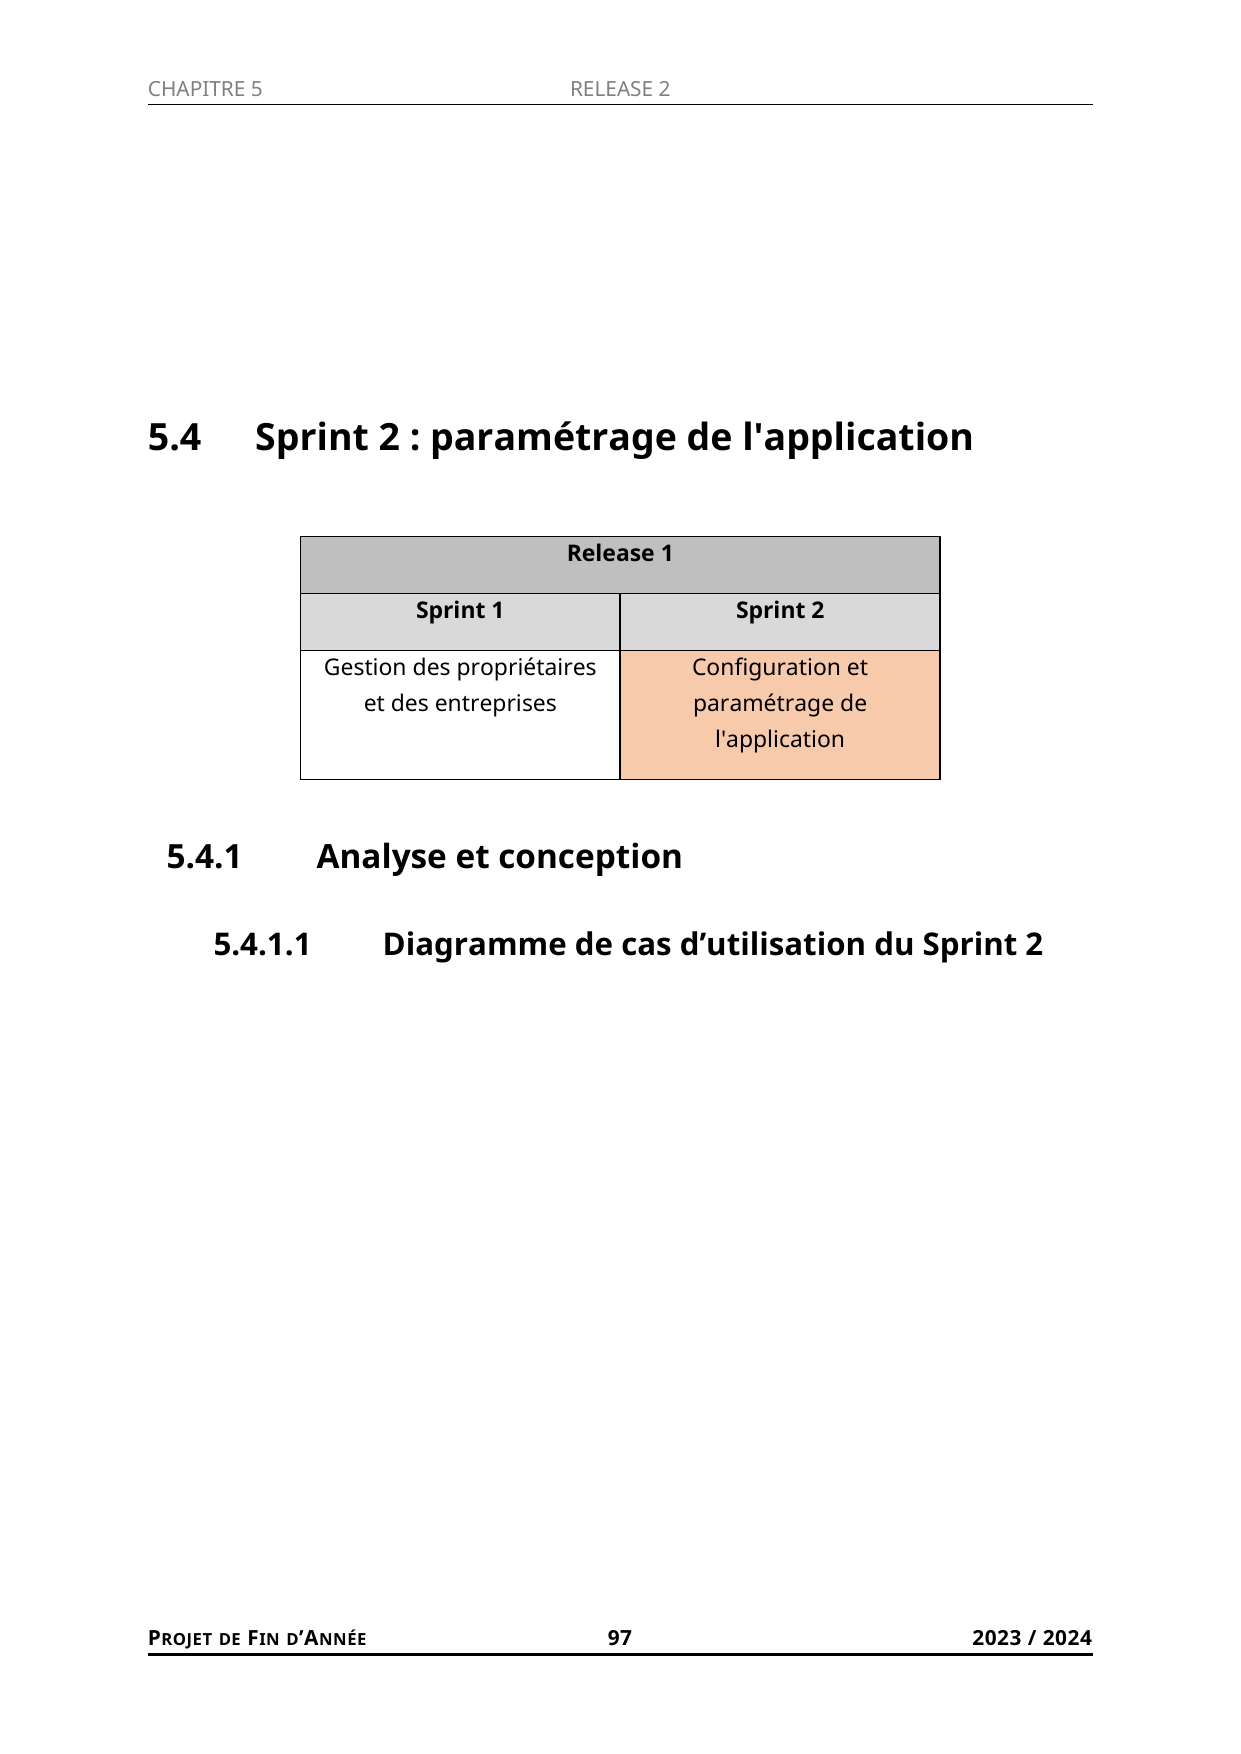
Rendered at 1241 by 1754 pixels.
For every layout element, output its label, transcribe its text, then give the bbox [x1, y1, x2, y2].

list Analyse et conception [166, 833, 1093, 878]
table_cell Sprint 2 [621, 594, 939, 650]
table_cell Configuration et paramétrage de l'application [621, 651, 939, 779]
subtitle Sprint 2 : paramétrage de l'application [148, 410, 1093, 461]
list Diagramme de cas d’utilisation du Sprint 2 [213, 922, 1093, 964]
table_cell Sprint 1 [301, 594, 619, 650]
table_header Release 1 [301, 537, 939, 593]
table_cell Gestion des propriétaires et des entreprises [301, 651, 619, 779]
